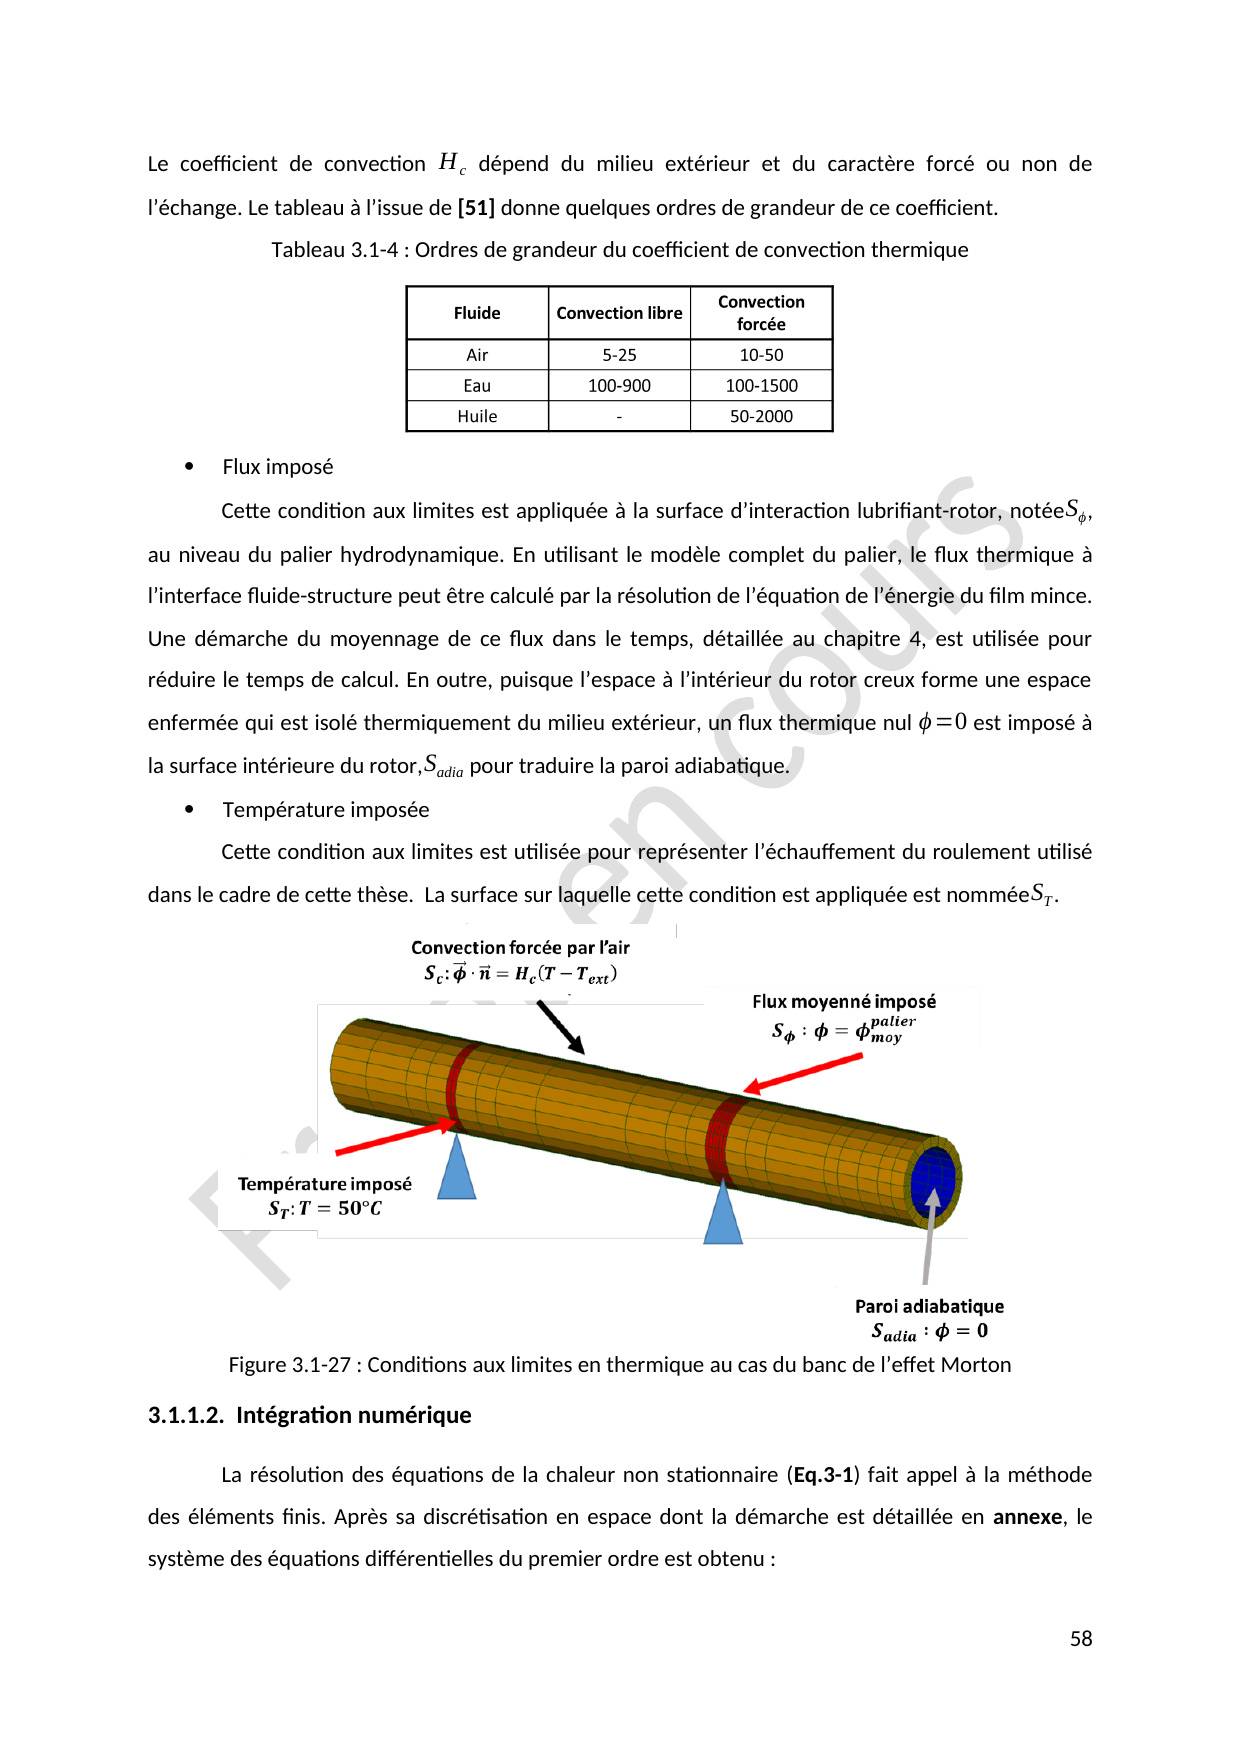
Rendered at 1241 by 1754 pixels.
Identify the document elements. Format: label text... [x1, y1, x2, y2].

list Flux imposé [185, 452, 1093, 480]
text La résolution des équations de la chaleur non stationnaire (Eq.3-1) fait appel à la méthode des éléments finis. Après sa discrétisation en espace dont la démarche est détaillée en annexe, le système des équations différentielles du premier ordre est obtenu : [148, 1460, 1093, 1572]
list Température imposée [185, 795, 1093, 823]
picture [218, 924, 1023, 1351]
text Cette condition aux limites est utilisée pour représenter l’échauffement du roulement utilisé dans le cadre de cette thèse. La surface sur laquelle cette condition est appliquée est nommée. [148, 837, 1093, 910]
text Le coefficient de convection dépend du milieu extérieur et du caractère forcé ou non de l’échange. Le tableau à l’issue de [51] donne quelques ordres de grandeur de ce coefficient. [148, 148, 1093, 221]
picture [405, 283, 835, 439]
subtitle Intégration numérique [148, 1399, 1093, 1429]
text Cette condition aux limites est appliquée à la surface d’interaction lubrifiant-rotor, notée, au niveau du palier hydrodynamique. En utilisant le modèle complet du palier, le flux thermique à l’interface fluide-structure peut être calculé par la résolution de l’équation de l’énergie du film mince. Une démarche du moyennage de ce flux dans le temps, détaillée au chapitre 4, est utilisée pour réduire le temps de calcul. En outre, puisque l’espace à l’intérieur du rotor creux forme une espace enfermée qui est isolé thermiquement du milieu extérieur, un flux thermique nul est imposé à la surface intérieure du rotor, pour traduire la paroi adiabatique. [148, 494, 1093, 781]
